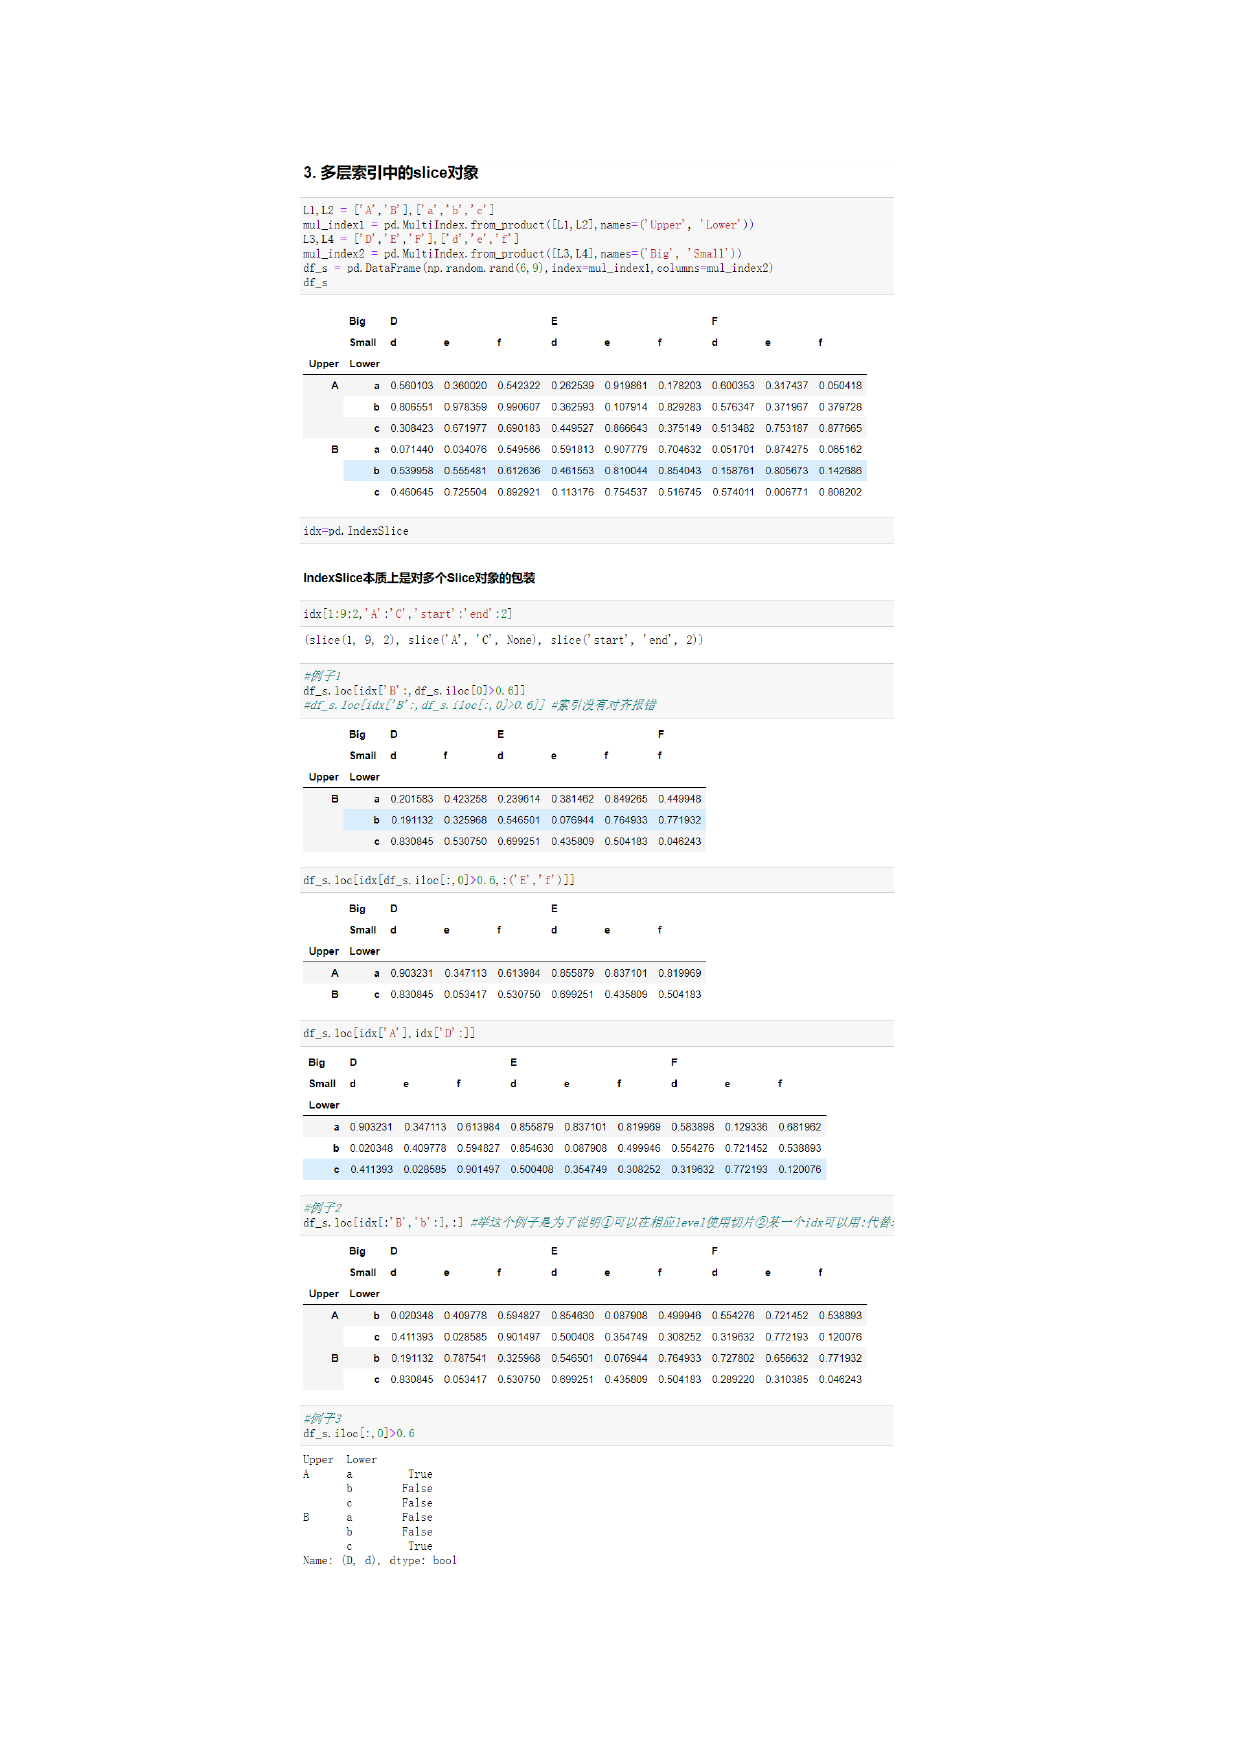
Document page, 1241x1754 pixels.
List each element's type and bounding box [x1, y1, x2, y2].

picture [300, 162, 894, 1577]
